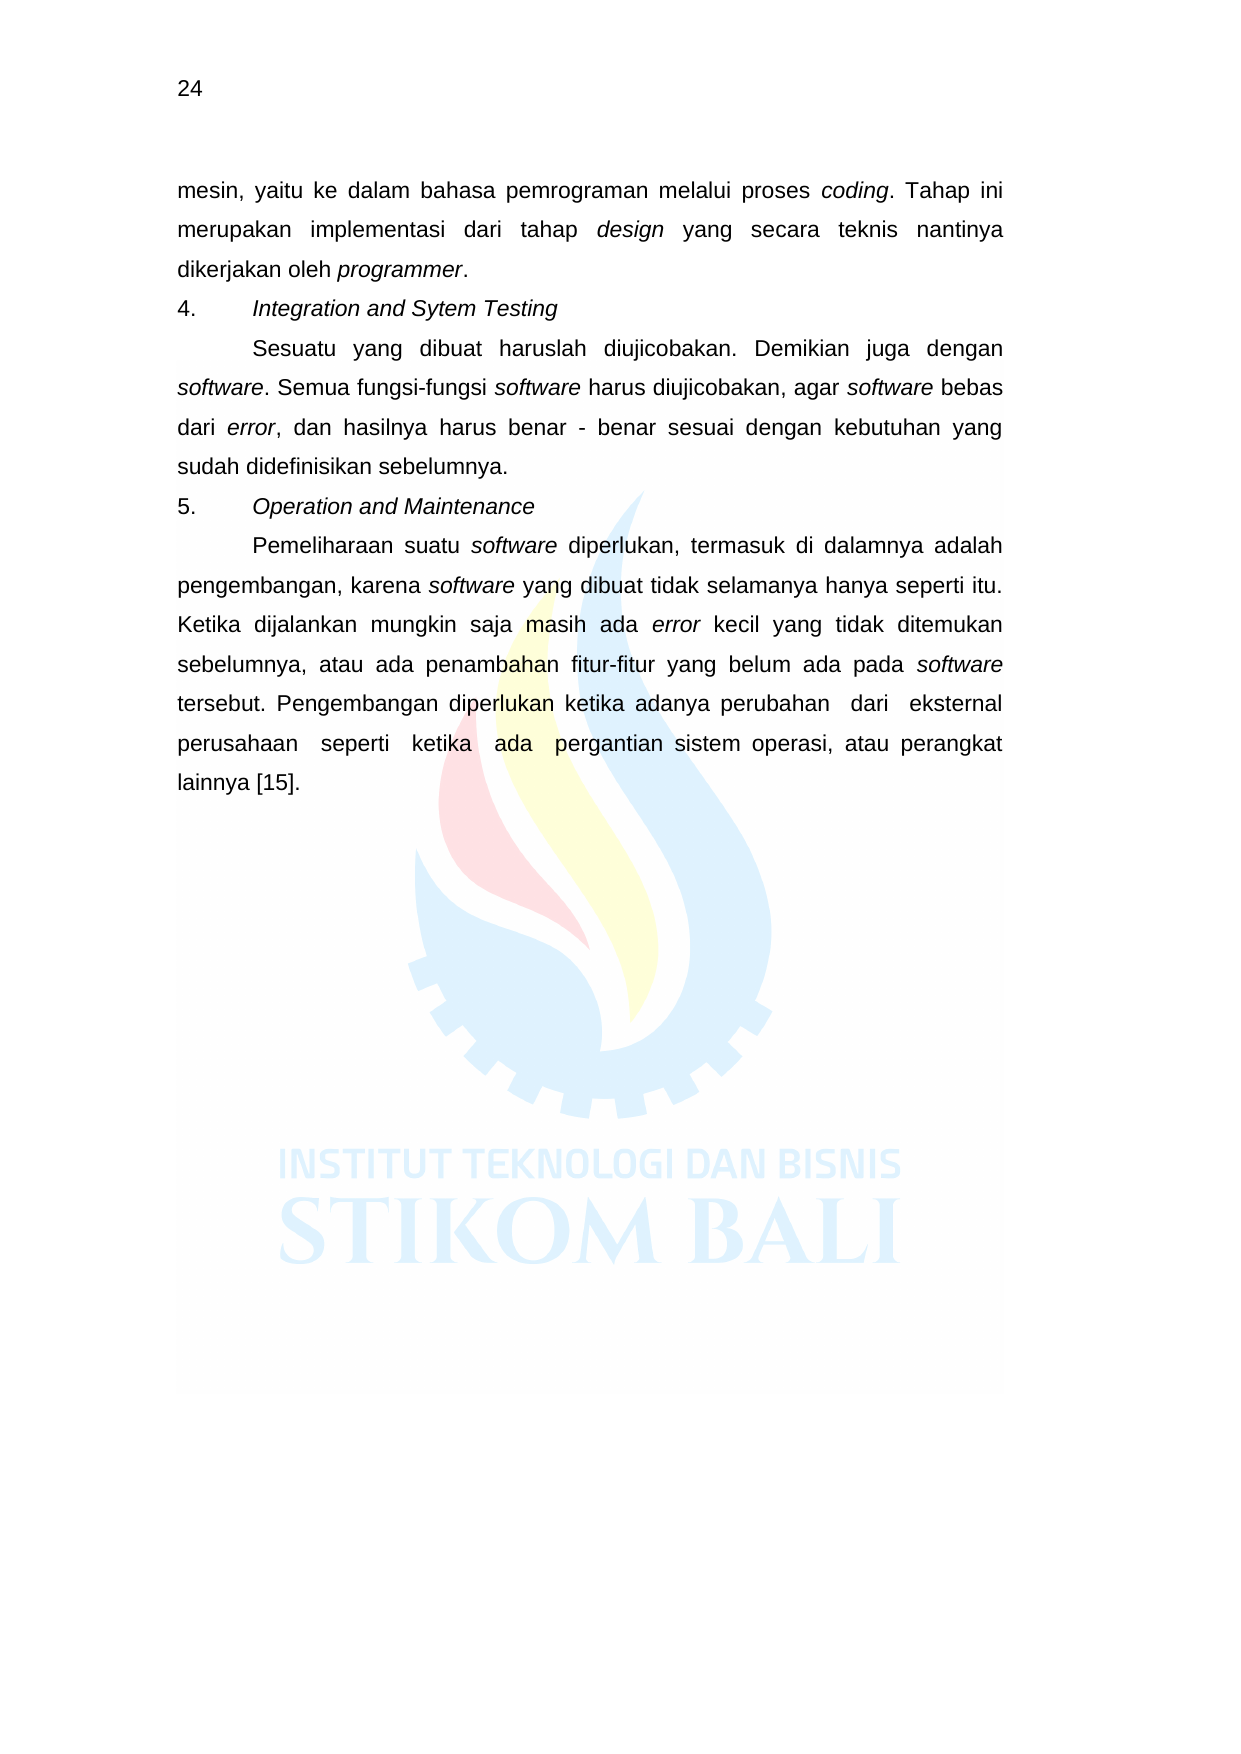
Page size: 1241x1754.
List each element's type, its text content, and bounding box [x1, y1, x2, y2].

list Integration and Sytem Testing [177, 295, 1003, 322]
text Pemeliharaan suatu software diperlukan, termasuk di dalamnya adalah pengembangan, karena software yang dibuat tidak selamanya hanya seperti itu. Ketika dijalankan mungkin saja masih ada error kecil yang tidak ditemukan sebelumnya, atau ada penambahan fitur-fitur yang belum ada pada software tersebut. Pengembangan diperlukan ketika adanya perubahan dari eksternal perusahaan seperti ketika ada pergantian sistem operasi, atau perangkat lainnya . [177, 532, 1003, 796]
list Operation and Maintenance [177, 493, 1003, 519]
text Sesuatu yang dibuat haruslah diujicobakan. Demikian juga dengan software. Semua fungsi-fungsi software harus diujicobakan, agar software bebas dari error, dan hasilnya harus benar - benar sesuai dengan kebutuhan yang sudah didefinisikan sebelumnya. [177, 335, 1003, 480]
